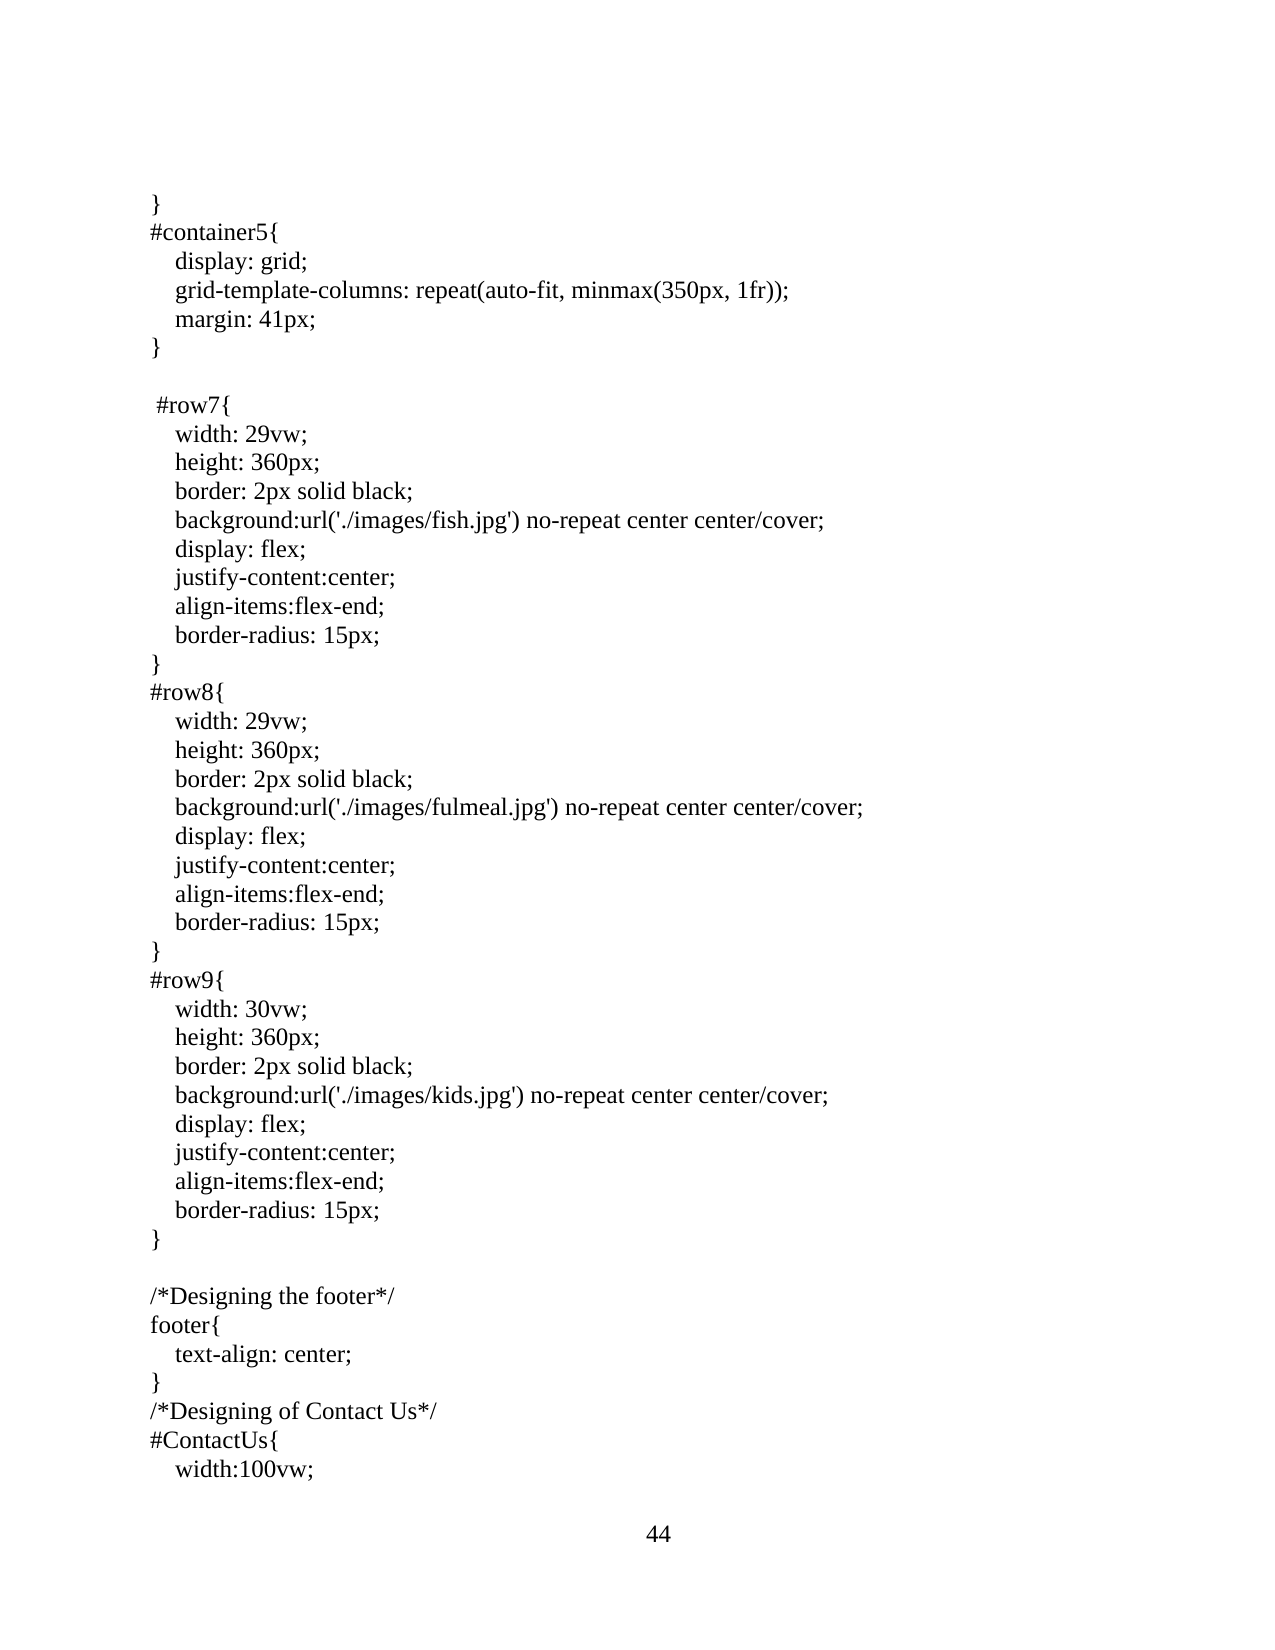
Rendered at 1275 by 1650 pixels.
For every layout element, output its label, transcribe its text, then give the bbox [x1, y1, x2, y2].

text footer{ [150, 1310, 1167, 1339]
text margin: 41px; [150, 304, 1167, 332]
text #row9{ [150, 965, 1167, 994]
text background:url('./images/kids.jpg') no-repeat center center/cover; [150, 1080, 1167, 1109]
text #row7{ [150, 390, 1167, 419]
text border: 2px solid black; [150, 764, 1167, 792]
text height: 360px; [150, 447, 1167, 476]
text width: 30vw; [150, 994, 1167, 1022]
text } [150, 649, 1167, 677]
text align-items:flex-end; [150, 1166, 1167, 1195]
text width:100vw; [150, 1454, 1167, 1482]
text border: 2px solid black; [150, 476, 1167, 505]
text justify-content:center; [150, 562, 1167, 591]
text border-radius: 15px; [150, 620, 1167, 649]
text } [150, 1224, 1167, 1252]
text #container5{ [150, 217, 1167, 246]
text justify-content:center; [150, 1137, 1167, 1166]
text height: 360px; [150, 735, 1167, 764]
text } [150, 936, 1167, 965]
text height: 360px; [150, 1022, 1167, 1051]
text justify-content:center; [150, 850, 1167, 879]
text } [150, 189, 1167, 217]
text #ContactUs{ [150, 1425, 1167, 1454]
text /*Designing the footer*/ [150, 1281, 1167, 1310]
text background:url('./images/fulmeal.jpg') no-repeat center center/cover; [150, 792, 1167, 821]
text align-items:flex-end; [150, 879, 1167, 907]
text width: 29vw; [150, 706, 1167, 735]
text display: flex; [150, 534, 1167, 562]
text grid-template-columns: repeat(auto-fit, minmax(350px, 1fr)); [150, 275, 1167, 304]
text border-radius: 15px; [150, 907, 1167, 936]
text align-items:flex-end; [150, 591, 1167, 620]
text border-radius: 15px; [150, 1195, 1167, 1224]
text #row8{ [150, 677, 1167, 706]
text /*Designing of Contact Us*/ [150, 1396, 1167, 1425]
text width: 29vw; [150, 419, 1167, 447]
text border: 2px solid black; [150, 1051, 1167, 1080]
text text-align: center; [150, 1339, 1167, 1367]
text display: flex; [150, 1109, 1167, 1137]
text } [150, 332, 1167, 361]
text } [150, 1367, 1167, 1396]
text background:url('./images/fish.jpg') no-repeat center center/cover; [150, 505, 1167, 534]
text display: flex; [150, 821, 1167, 850]
text display: grid; [150, 246, 1167, 275]
